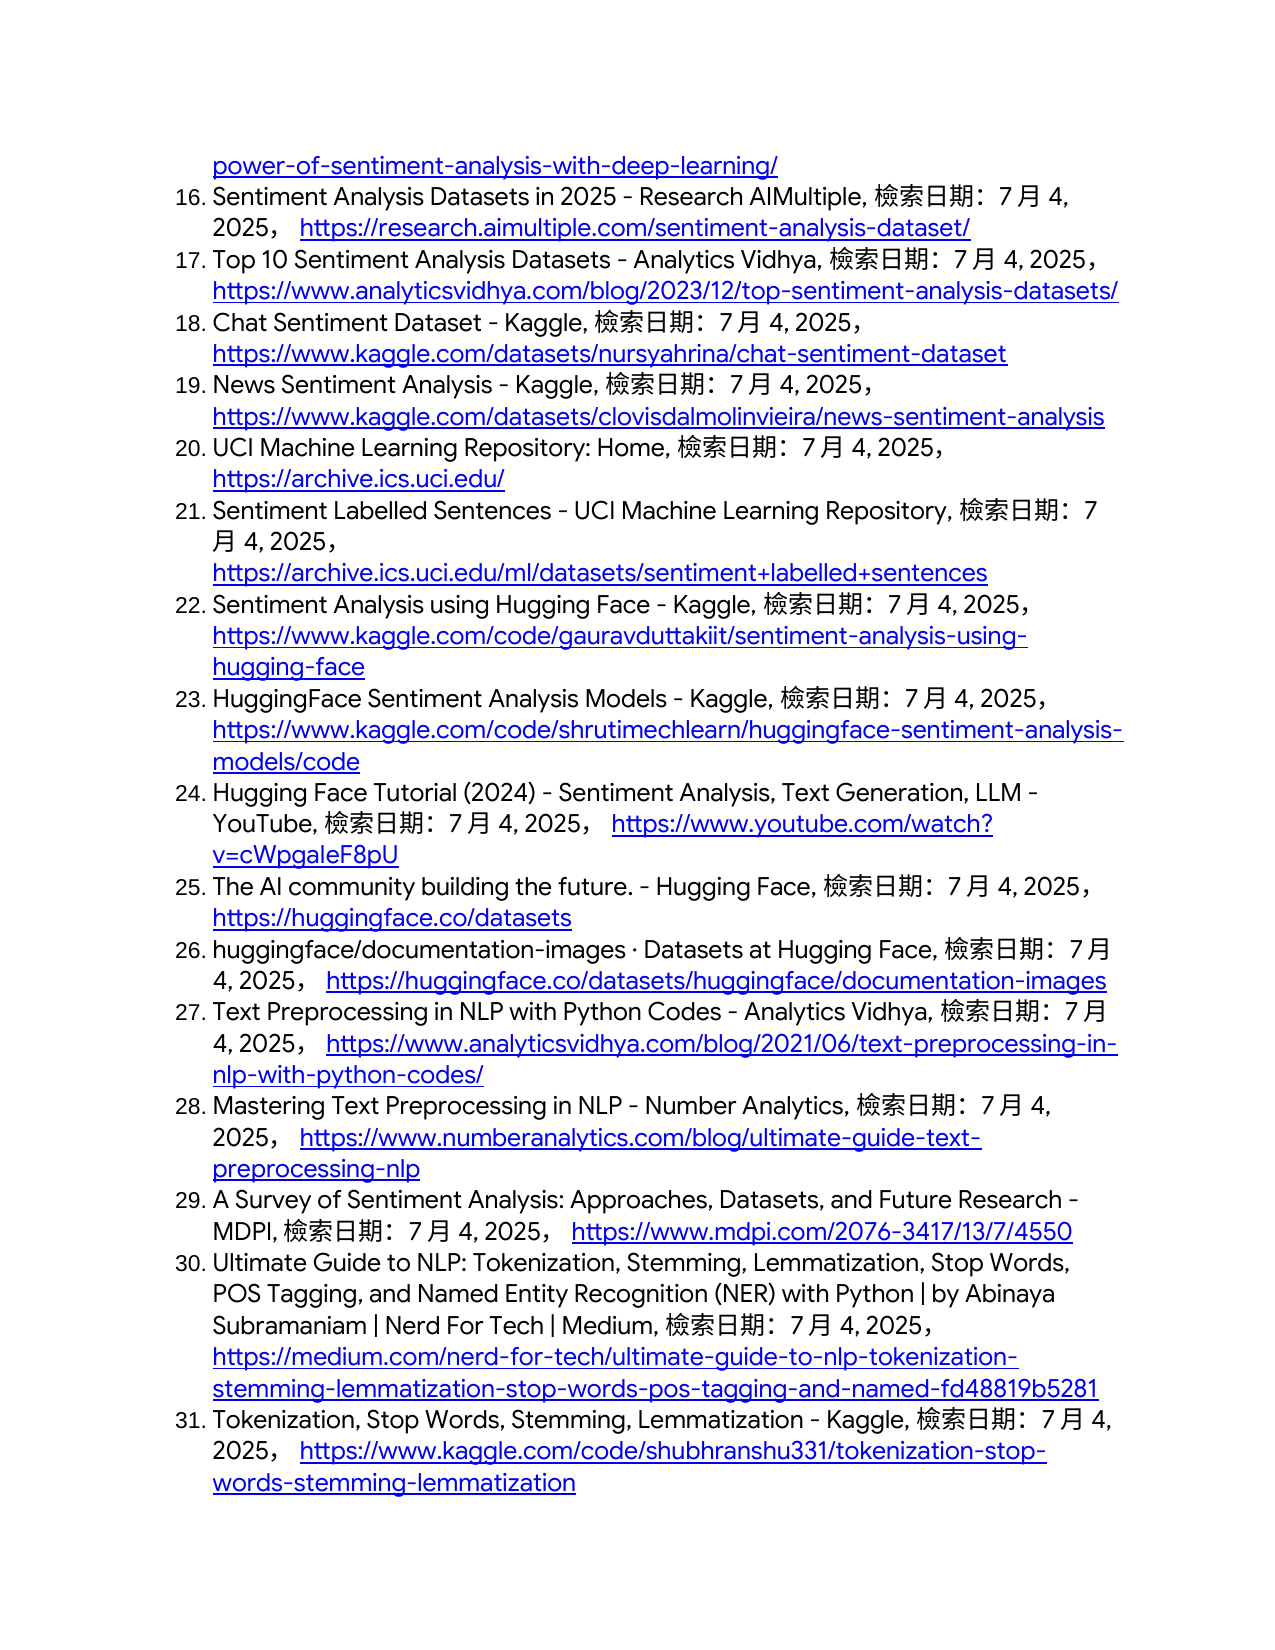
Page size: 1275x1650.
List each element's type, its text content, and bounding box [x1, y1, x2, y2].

list Sentiment Analysis using Hugging Face - Kaggle, 檢索日期：7月 4, 2025， https://www.kaggle.com/code/gauravduttakiit/sentiment-analysis-using-hugging-face [175, 589, 1125, 683]
list UCI Machine Learning Repository: Home, 檢索日期：7月 4, 2025， https://archive.ics.uci.edu/ [175, 432, 1125, 495]
list Ultimate Guide to NLP: Tokenization, Stemming, Lemmatization, Stop Words, POS Tagging, and Named Entity Recognition (NER) with Python | by Abinaya Subramaniam | Nerd For Tech | Medium, 檢索日期：7月 4, 2025， https://medium.com/nerd-for-tech/ultimate-guide-to-nlp-tokenization-stemming-lemmatization-stop-words-pos-tagging-and-named-fd48819b5281 [175, 1247, 1125, 1404]
list Top 10 Sentiment Analysis Datasets - Analytics Vidhya, 檢索日期：7月 4, 2025， https://www.analyticsvidhya.com/blog/2023/12/top-sentiment-analysis-datasets/ [175, 244, 1125, 307]
list Text Preprocessing in NLP with Python Codes - Analytics Vidhya, 檢索日期：7月 4, 2025， https://www.analyticsvidhya.com/blog/2021/06/text-preprocessing-in-nlp-with-python-codes/ [175, 997, 1125, 1091]
list huggingface/documentation-images · Datasets at Hugging Face, 檢索日期：7月 4, 2025， https://huggingface.co/datasets/huggingface/documentation-images [175, 934, 1125, 997]
list HuggingFace Sentiment Analysis Models - Kaggle, 檢索日期：7月 4, 2025， https://www.kaggle.com/code/shrutimechlearn/huggingface-sentiment-analysis-models/code [175, 683, 1125, 777]
list Chat Sentiment Dataset - Kaggle, 檢索日期：7月 4, 2025， https://www.kaggle.com/datasets/nursyahrina/chat-sentiment-dataset [175, 307, 1125, 369]
list The AI community building the future. - Hugging Face, 檢索日期：7月 4, 2025， https://huggingface.co/datasets [175, 871, 1125, 934]
list A Survey of Sentiment Analysis: Approaches, Datasets, and Future Research - MDPI, 檢索日期：7月 4, 2025， https://www.mdpi.com/2076-3417/13/7/4550 [175, 1185, 1125, 1247]
list Sentiment Analysis Datasets in 2025 - Research AIMultiple, 檢索日期：7月 4, 2025， https://research.aimultiple.com/sentiment-analysis-dataset/ [175, 181, 1125, 244]
list News Sentiment Analysis - Kaggle, 檢索日期：7月 4, 2025， https://www.kaggle.com/datasets/clovisdalmolinvieira/news-sentiment-analysis [175, 369, 1125, 432]
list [175, 150, 1125, 181]
list Mastering Text Preprocessing in NLP - Number Analytics, 檢索日期：7月 4, 2025， https://www.numberanalytics.com/blog/ultimate-guide-text-preprocessing-nlp [175, 1091, 1125, 1185]
list Sentiment Labelled Sentences - UCI Machine Learning Repository, 檢索日期：7月 4, 2025， https://archive.ics.uci.edu/ml/datasets/sentiment+labelled+sentences [175, 495, 1125, 589]
list Tokenization, Stop Words, Stemming, Lemmatization - Kaggle, 檢索日期：7月 4, 2025， https://www.kaggle.com/code/shubhranshu331/tokenization-stop-words-stemming-lemmatization [175, 1404, 1125, 1498]
list Hugging Face Tutorial (2024) - Sentiment Analysis, Text Generation, LLM - YouTube, 檢索日期：7月 4, 2025， https://www.youtube.com/watch?v=cWpgaIeF8pU [175, 777, 1125, 871]
